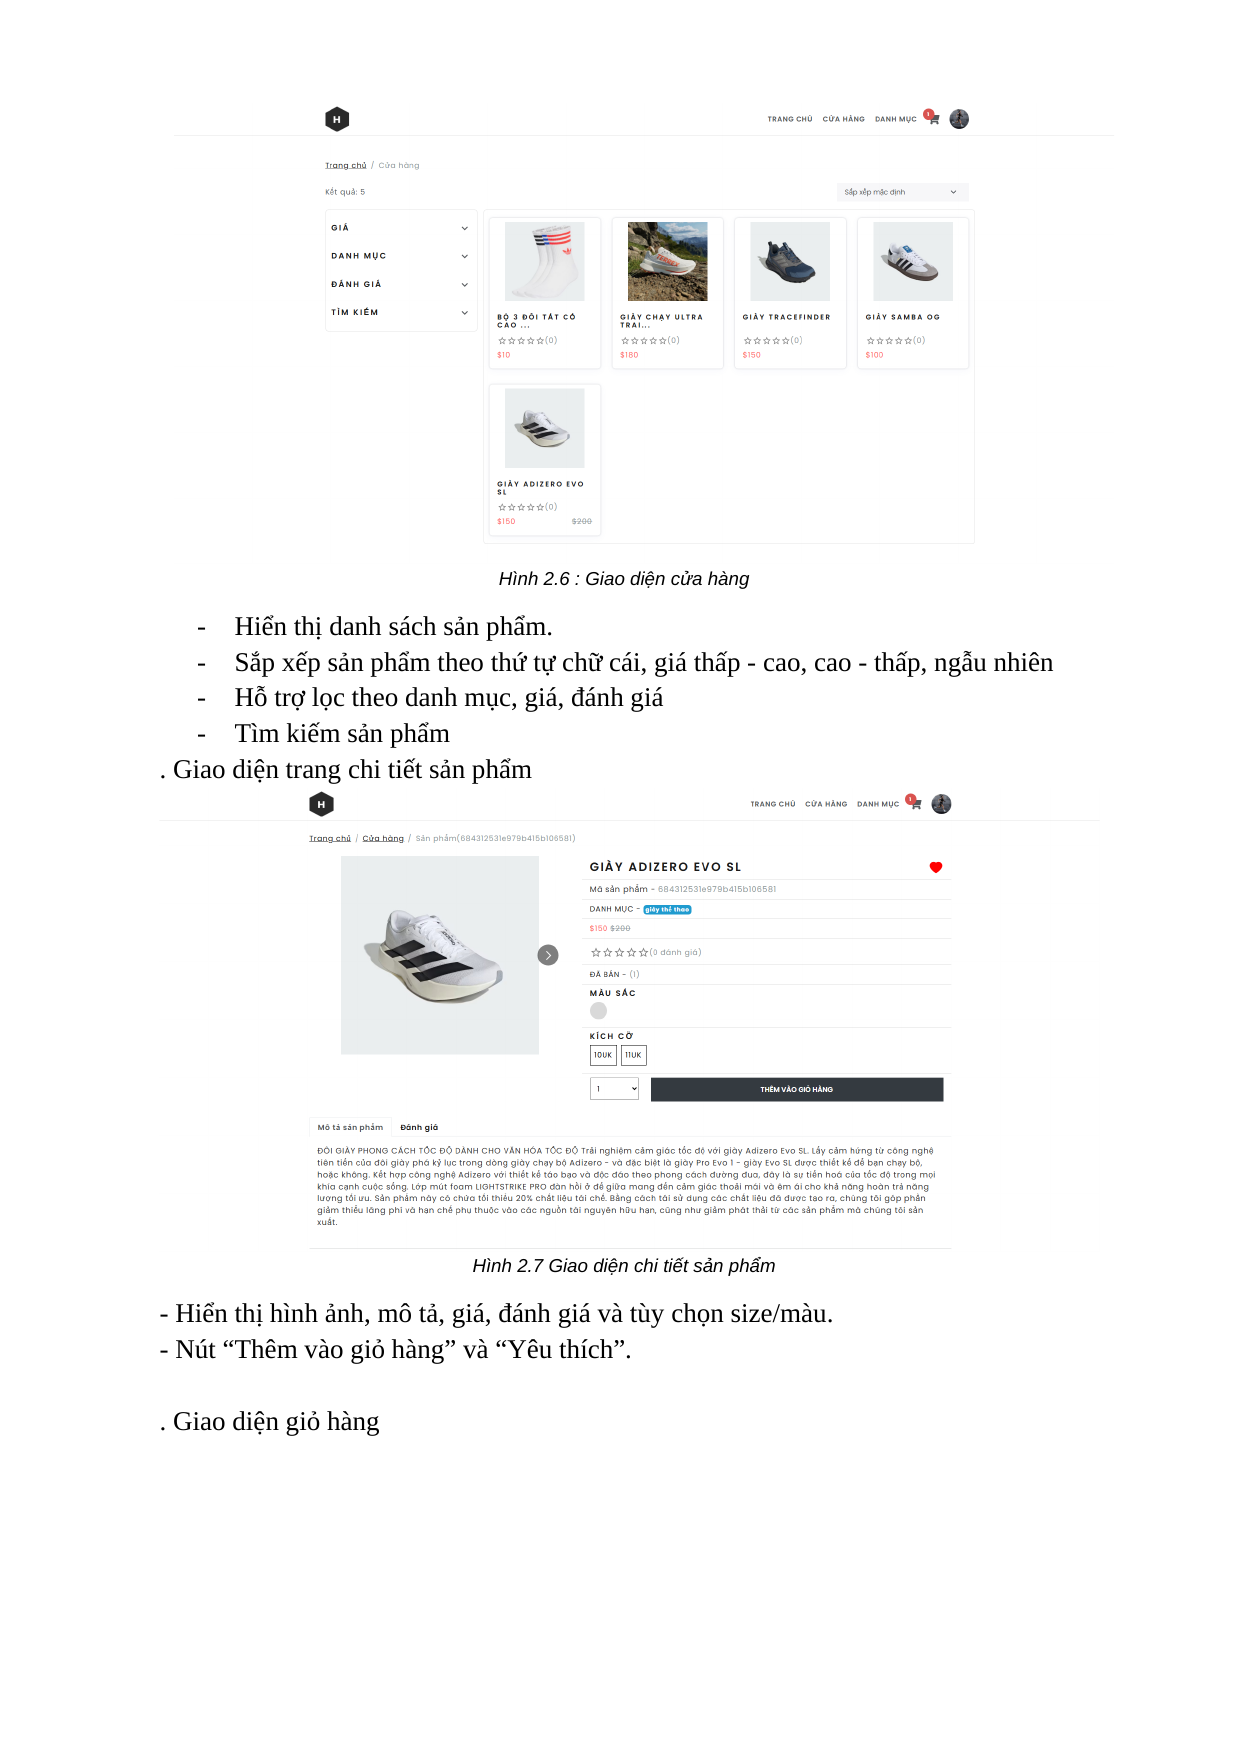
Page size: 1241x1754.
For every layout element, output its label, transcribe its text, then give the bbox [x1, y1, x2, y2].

text - Nút “Thêm vào giỏ hàng” và “Yêu thích”. [159, 1333, 1090, 1364]
picture [159, 788, 1100, 1252]
text - Hiển thị hình ảnh, mô tả, giá, đánh giá và tùy chọn size/màu. [159, 1297, 1090, 1328]
text . Giao diện trang chi tiết sản phẩm [159, 753, 1090, 784]
list Hỗ trợ lọc theo danh mục, giá, đánh giá [197, 681, 1090, 713]
list Hiển thị danh sách sản phẩm. [197, 610, 1090, 641]
text . Giao diện giỏ hàng [159, 1404, 1090, 1436]
list Sắp xếp sản phẩm theo thứ tự chữ cái, giá thấp - cao, cao - thấp, ngẫu nhiên [197, 646, 1090, 677]
text Hình 2.6 : Giao diện cửa hàng [159, 568, 1090, 589]
picture [174, 103, 1115, 564]
text Hình 2.7 Giao diện chi tiết sản phẩm [159, 1255, 1090, 1277]
list Tìm kiếm sản phẩm [197, 717, 1090, 748]
